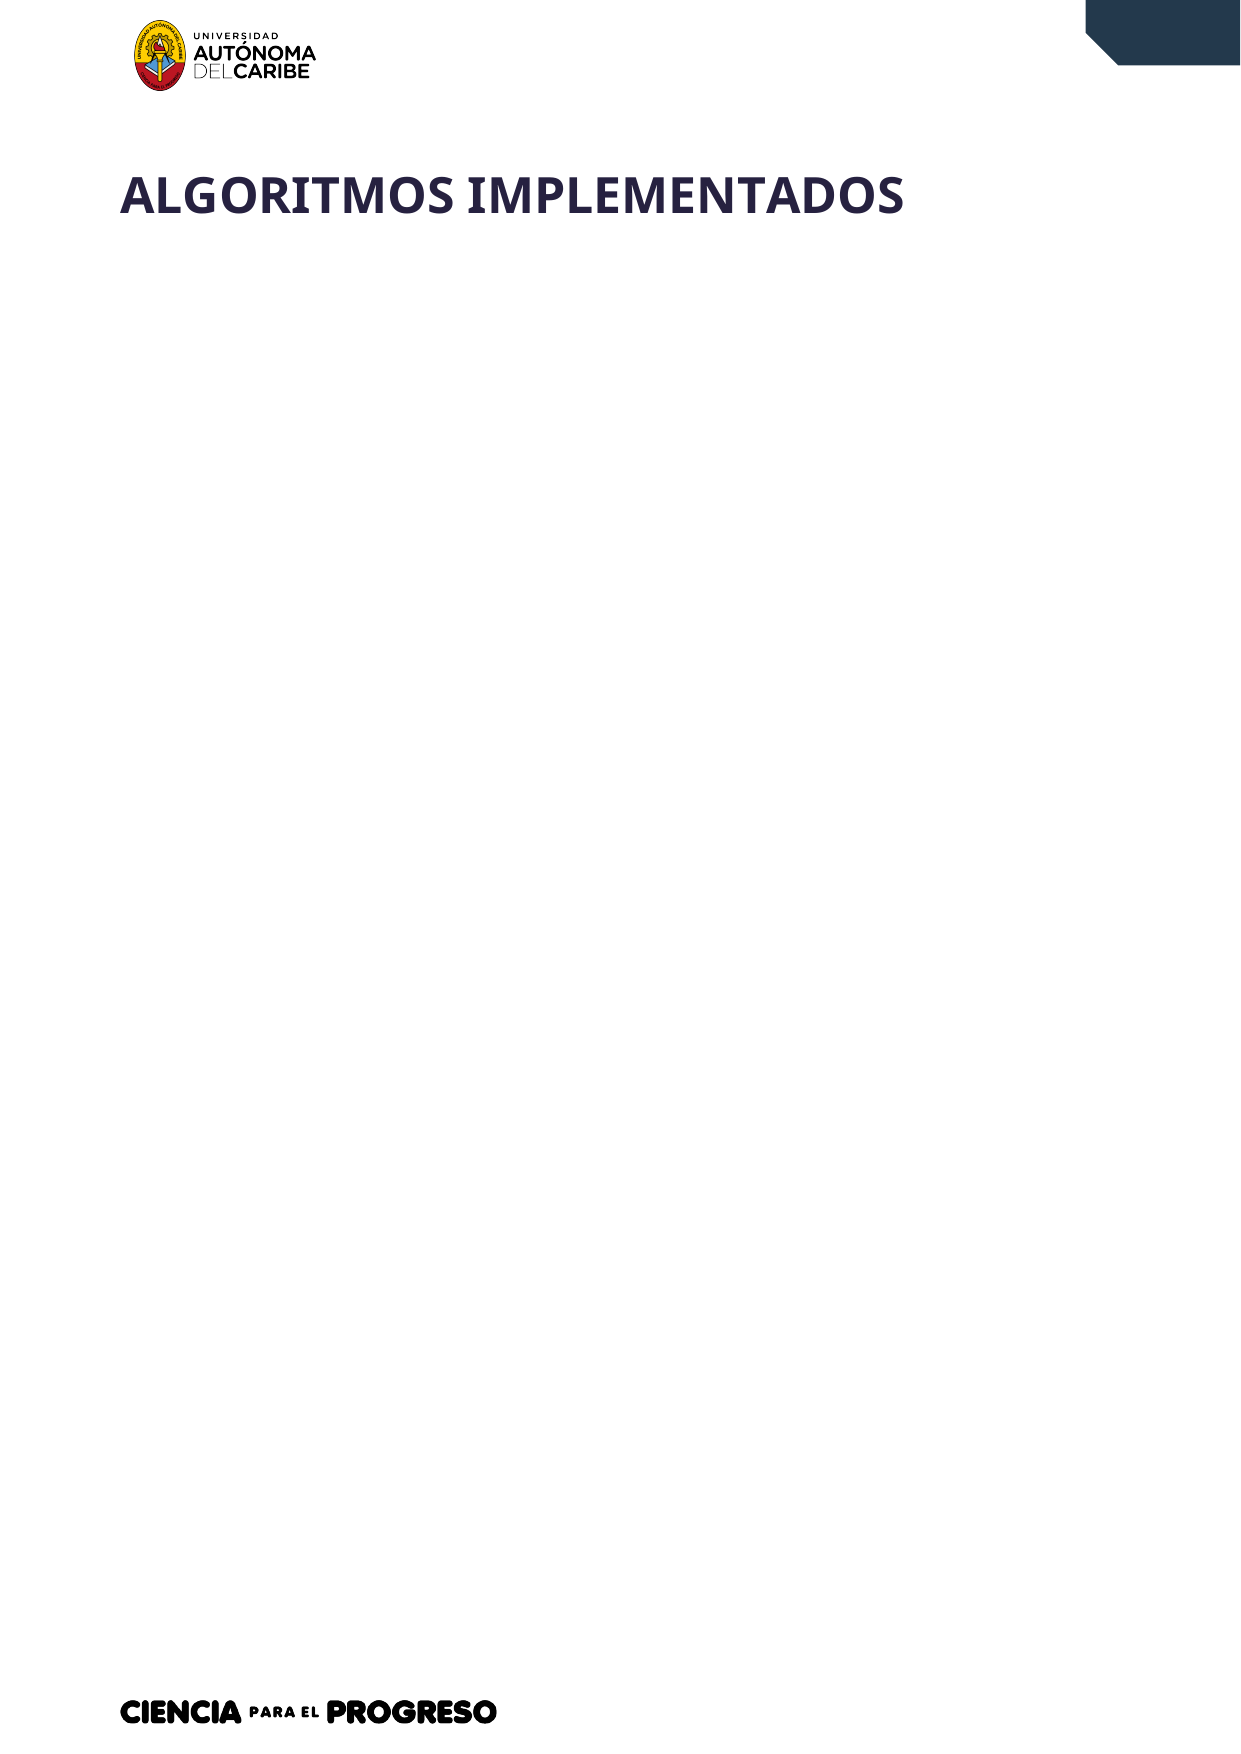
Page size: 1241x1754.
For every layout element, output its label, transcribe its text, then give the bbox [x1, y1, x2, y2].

picture [120, 1700, 497, 1724]
picture [120, 12, 330, 100]
subtitle ALGORITMOS IMPLEMENTADOS [120, 160, 1120, 228]
